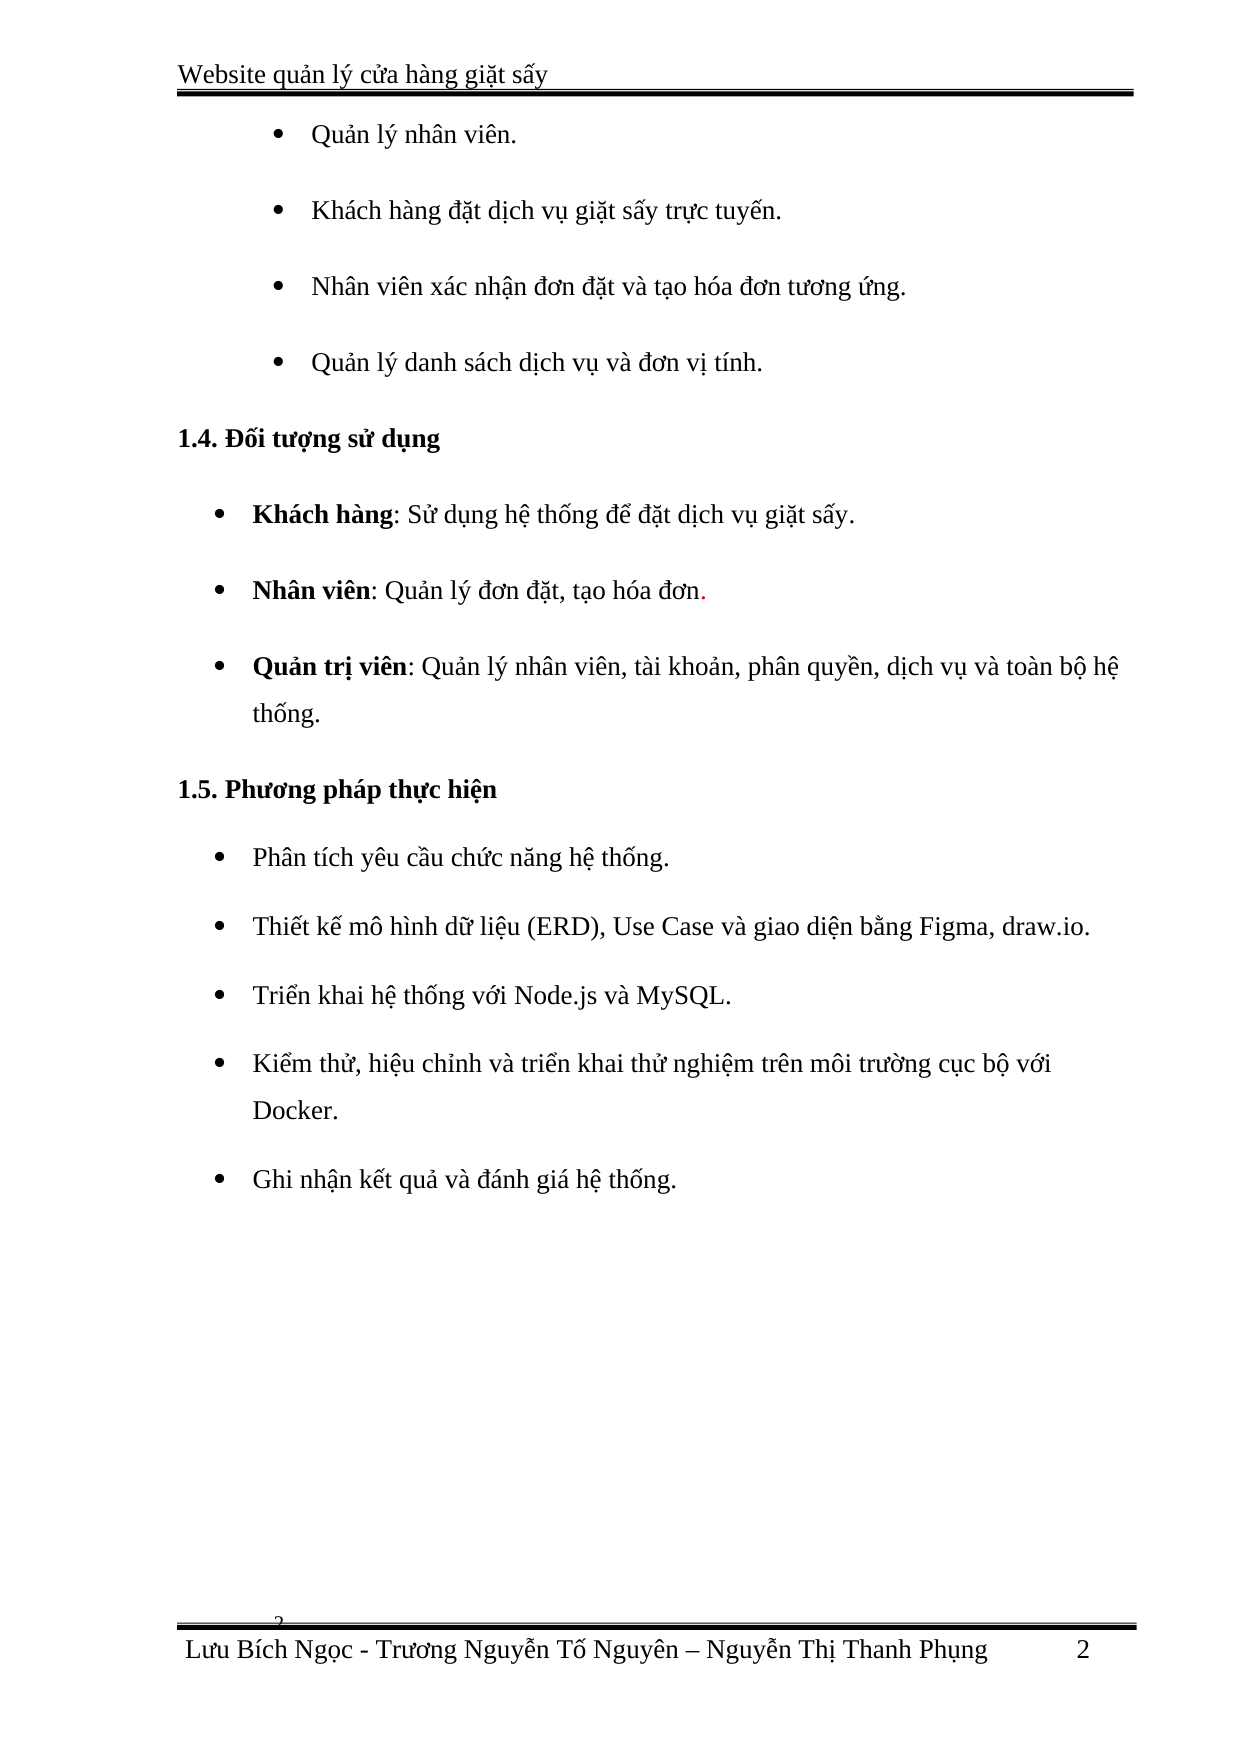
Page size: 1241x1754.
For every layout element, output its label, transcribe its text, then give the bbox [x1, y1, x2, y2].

list Thiết kế mô hình dữ liệu (ERD), Use Case và giao diện bằng Figma, draw.io. [215, 910, 1122, 941]
list Ghi nhận kết quả và đánh giá hệ thống. [215, 1163, 1122, 1194]
list Khách hàng đặt dịch vụ giặt sấy trực tuyến. [274, 194, 1122, 225]
subtitle 1.4. Đối tượng sử dụng [177, 422, 1122, 453]
list Triển khai hệ thống với Node.js và MySQL. [215, 979, 1122, 1010]
list Phân tích yêu cầu chức năng hệ thống. [215, 841, 1122, 873]
list Quản trị viên: Quản lý nhân viên, tài khoản, phân quyền, dịch vụ và toàn bộ hệ thống. [215, 650, 1122, 728]
list Quản lý danh sách dịch vụ và đơn vị tính. [274, 346, 1122, 377]
list Nhân viên: Quản lý đơn đặt, tạo hóa đơn. [215, 574, 1122, 605]
list Khách hàng: Sử dụng hệ thống để đặt dịch vụ giặt sấy. [215, 498, 1122, 529]
list Quản lý nhân viên. [274, 118, 1122, 149]
list Nhân viên xác nhận đơn đặt và tạo hóa đơn tương ứng. [274, 270, 1122, 301]
subtitle 1.5. Phương pháp thực hiện [177, 773, 1122, 804]
list Kiểm thử, hiệu chỉnh và triển khai thử nghiệm trên môi trường cục bộ với Docker. [215, 1048, 1122, 1126]
